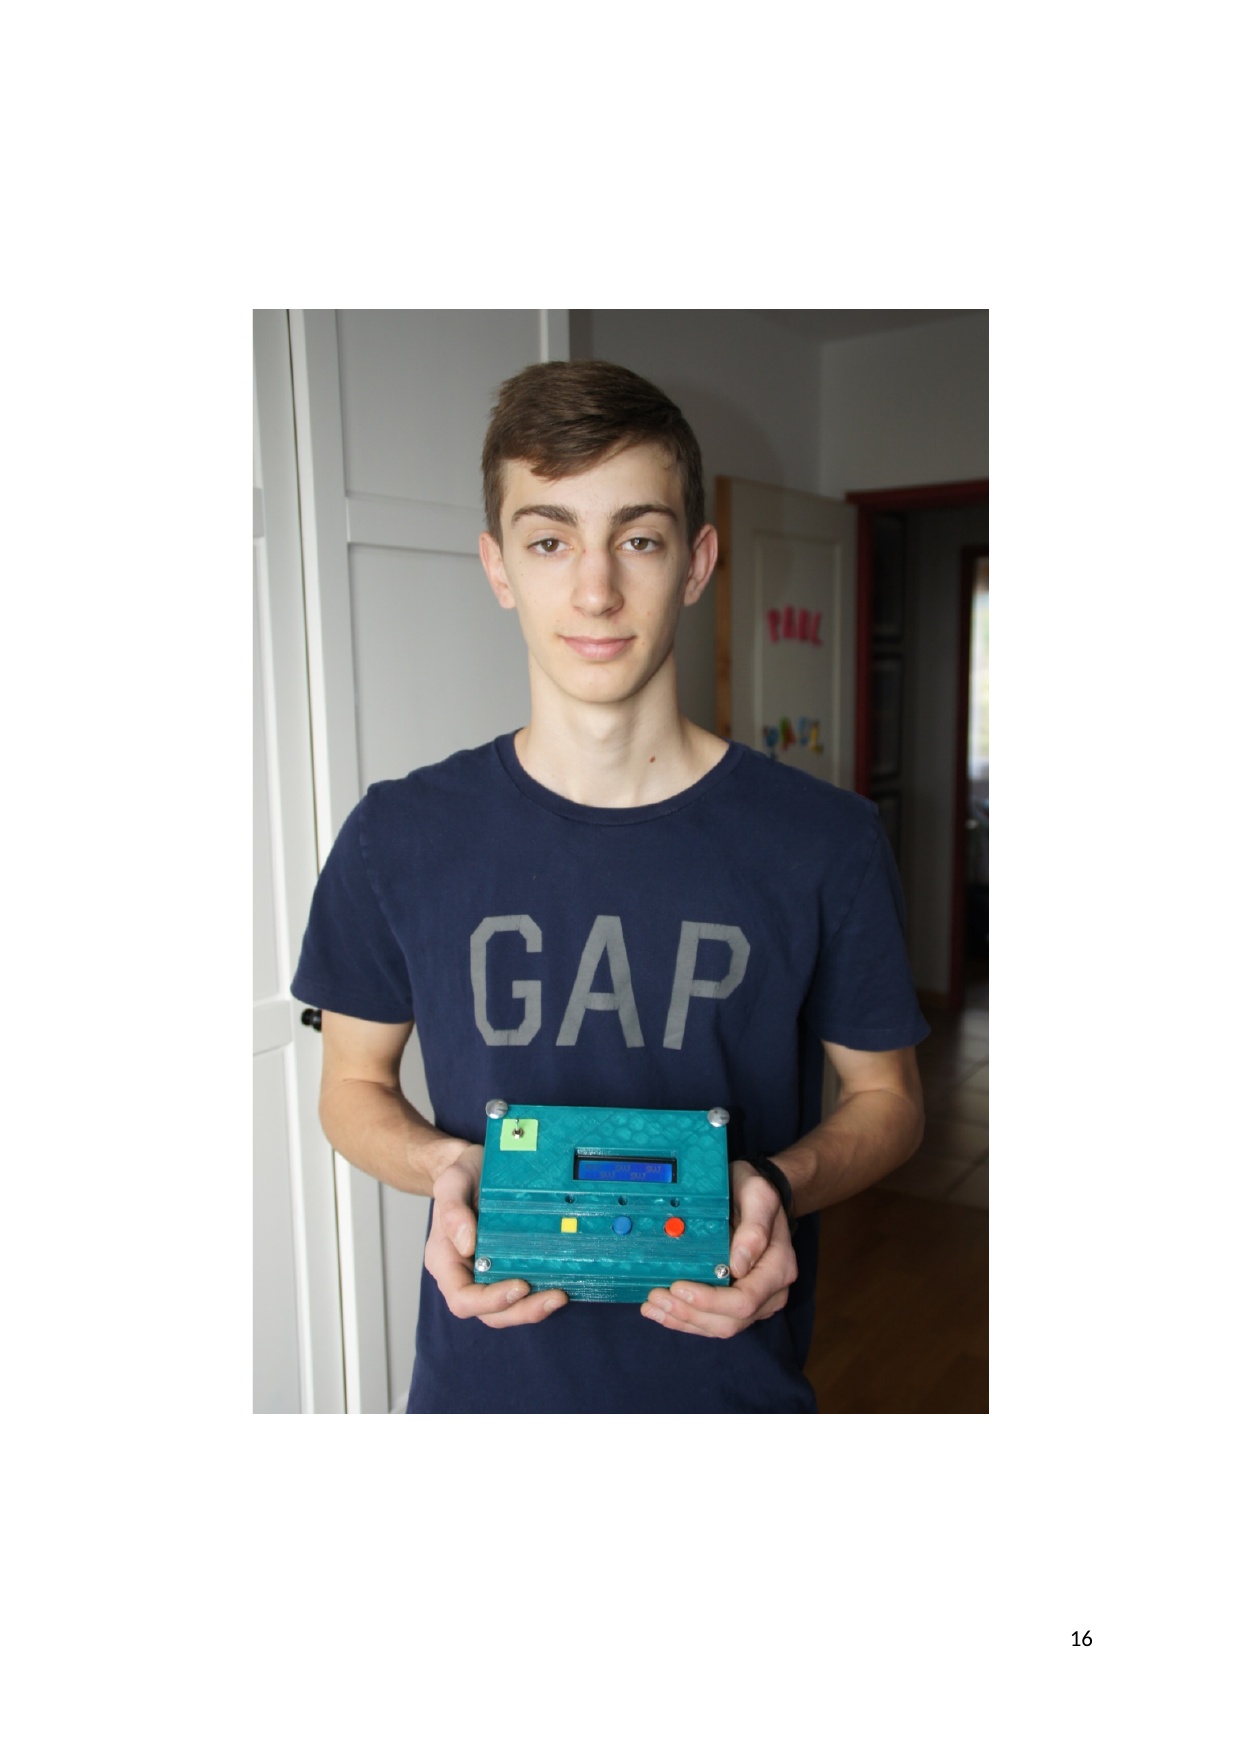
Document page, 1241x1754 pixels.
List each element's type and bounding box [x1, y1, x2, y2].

picture [253, 310, 989, 1413]
